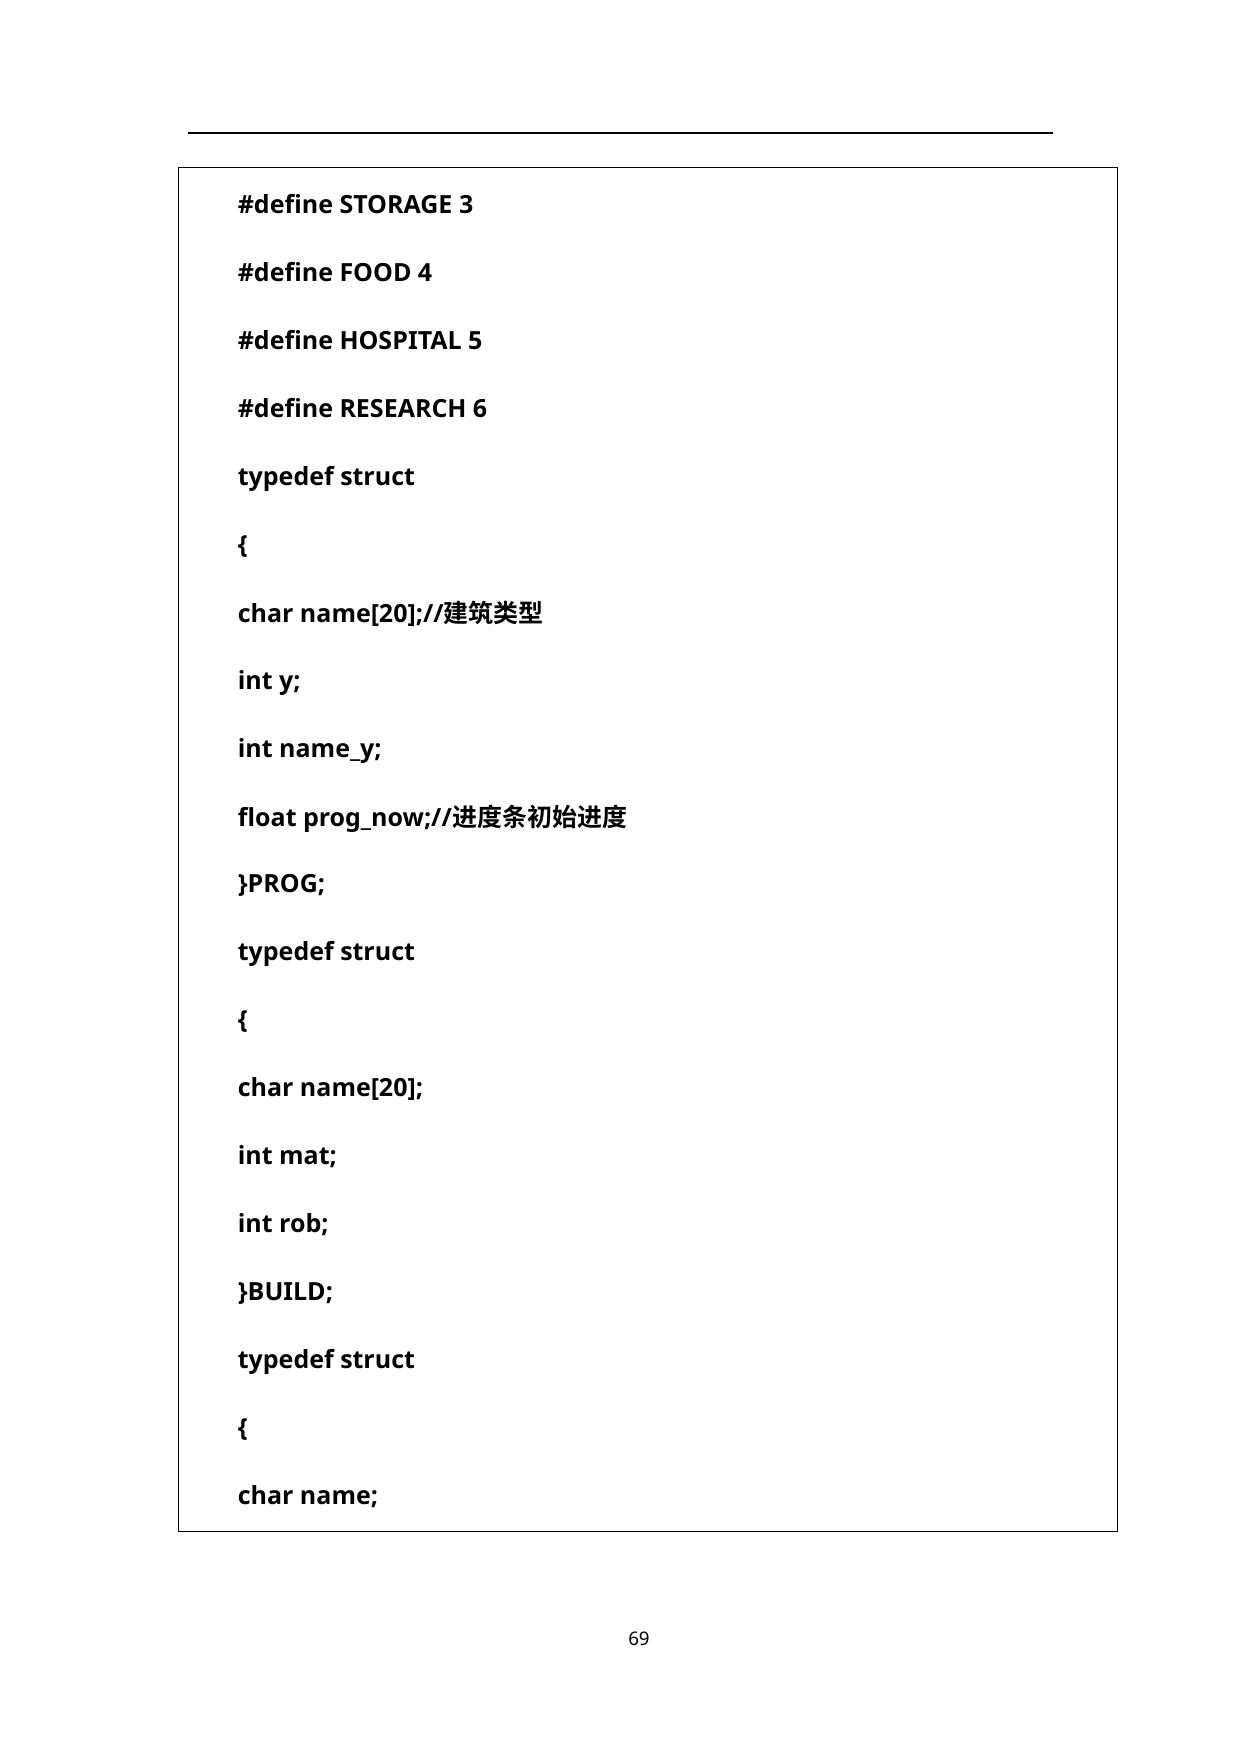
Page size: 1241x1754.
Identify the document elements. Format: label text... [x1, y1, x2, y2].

text int mat; [187, 1121, 1053, 1189]
text int y; [187, 646, 1053, 713]
text }BUILD; [187, 1257, 1053, 1325]
text { [187, 1393, 1053, 1457]
text #define FOOD 4 [187, 238, 1053, 306]
text }PROG; [187, 849, 1053, 917]
text float prog_now;//进度条初始进度 [187, 781, 1053, 849]
text typedef struct [187, 442, 1053, 510]
text #define STORAGE 3 [179, 168, 1117, 238]
text typedef struct [187, 917, 1053, 985]
text { [187, 510, 1053, 578]
text #define RESEARCH 6 [187, 374, 1053, 442]
text char name; [179, 1457, 1117, 1531]
text char name[20];//建筑类型 [187, 578, 1053, 646]
text int name_y; [187, 713, 1053, 781]
text int rob; [187, 1189, 1053, 1257]
text char name[20]; [187, 1053, 1053, 1121]
text #define HOSPITAL 5 [187, 306, 1053, 374]
text typedef struct [187, 1325, 1053, 1393]
text { [187, 985, 1053, 1053]
